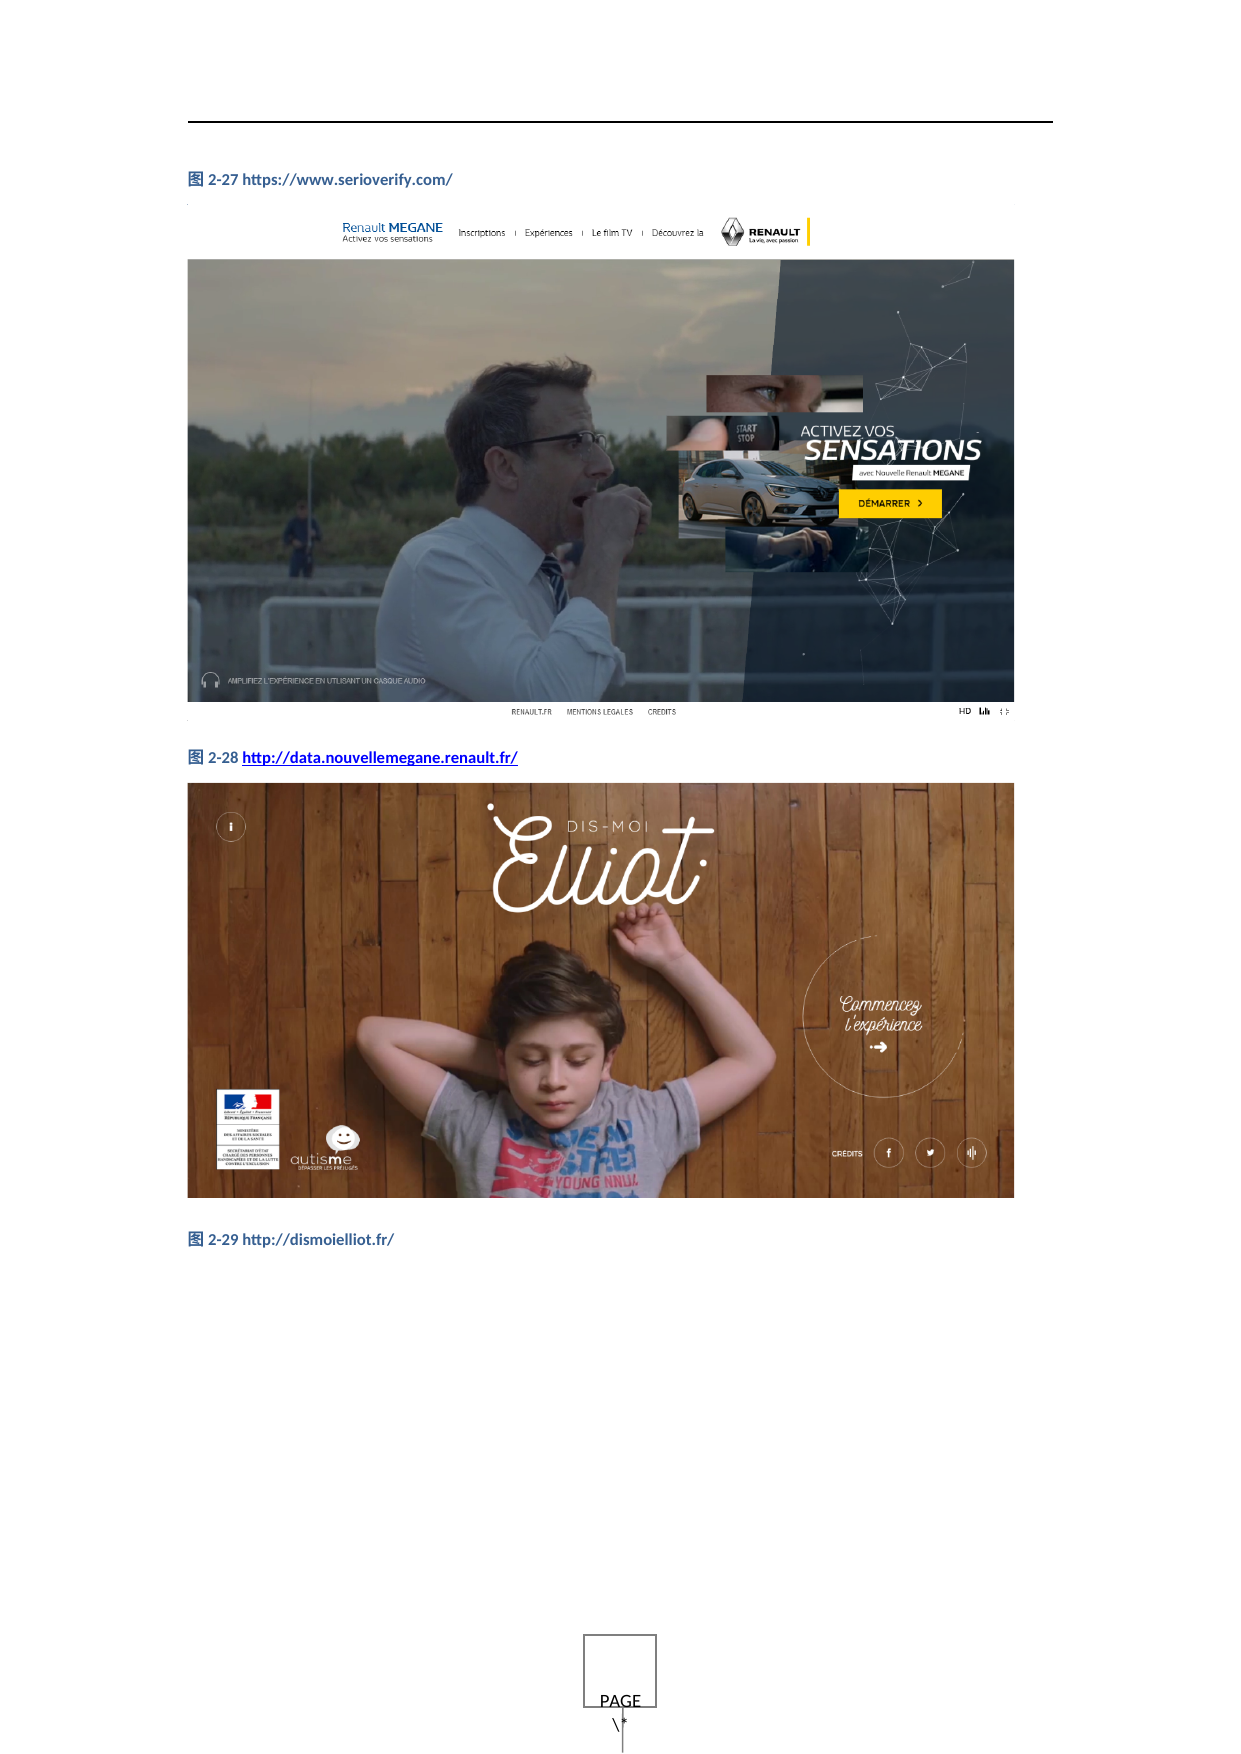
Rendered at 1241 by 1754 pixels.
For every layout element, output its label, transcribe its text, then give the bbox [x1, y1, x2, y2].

picture [187, 782, 1015, 1198]
picture [187, 204, 1015, 721]
